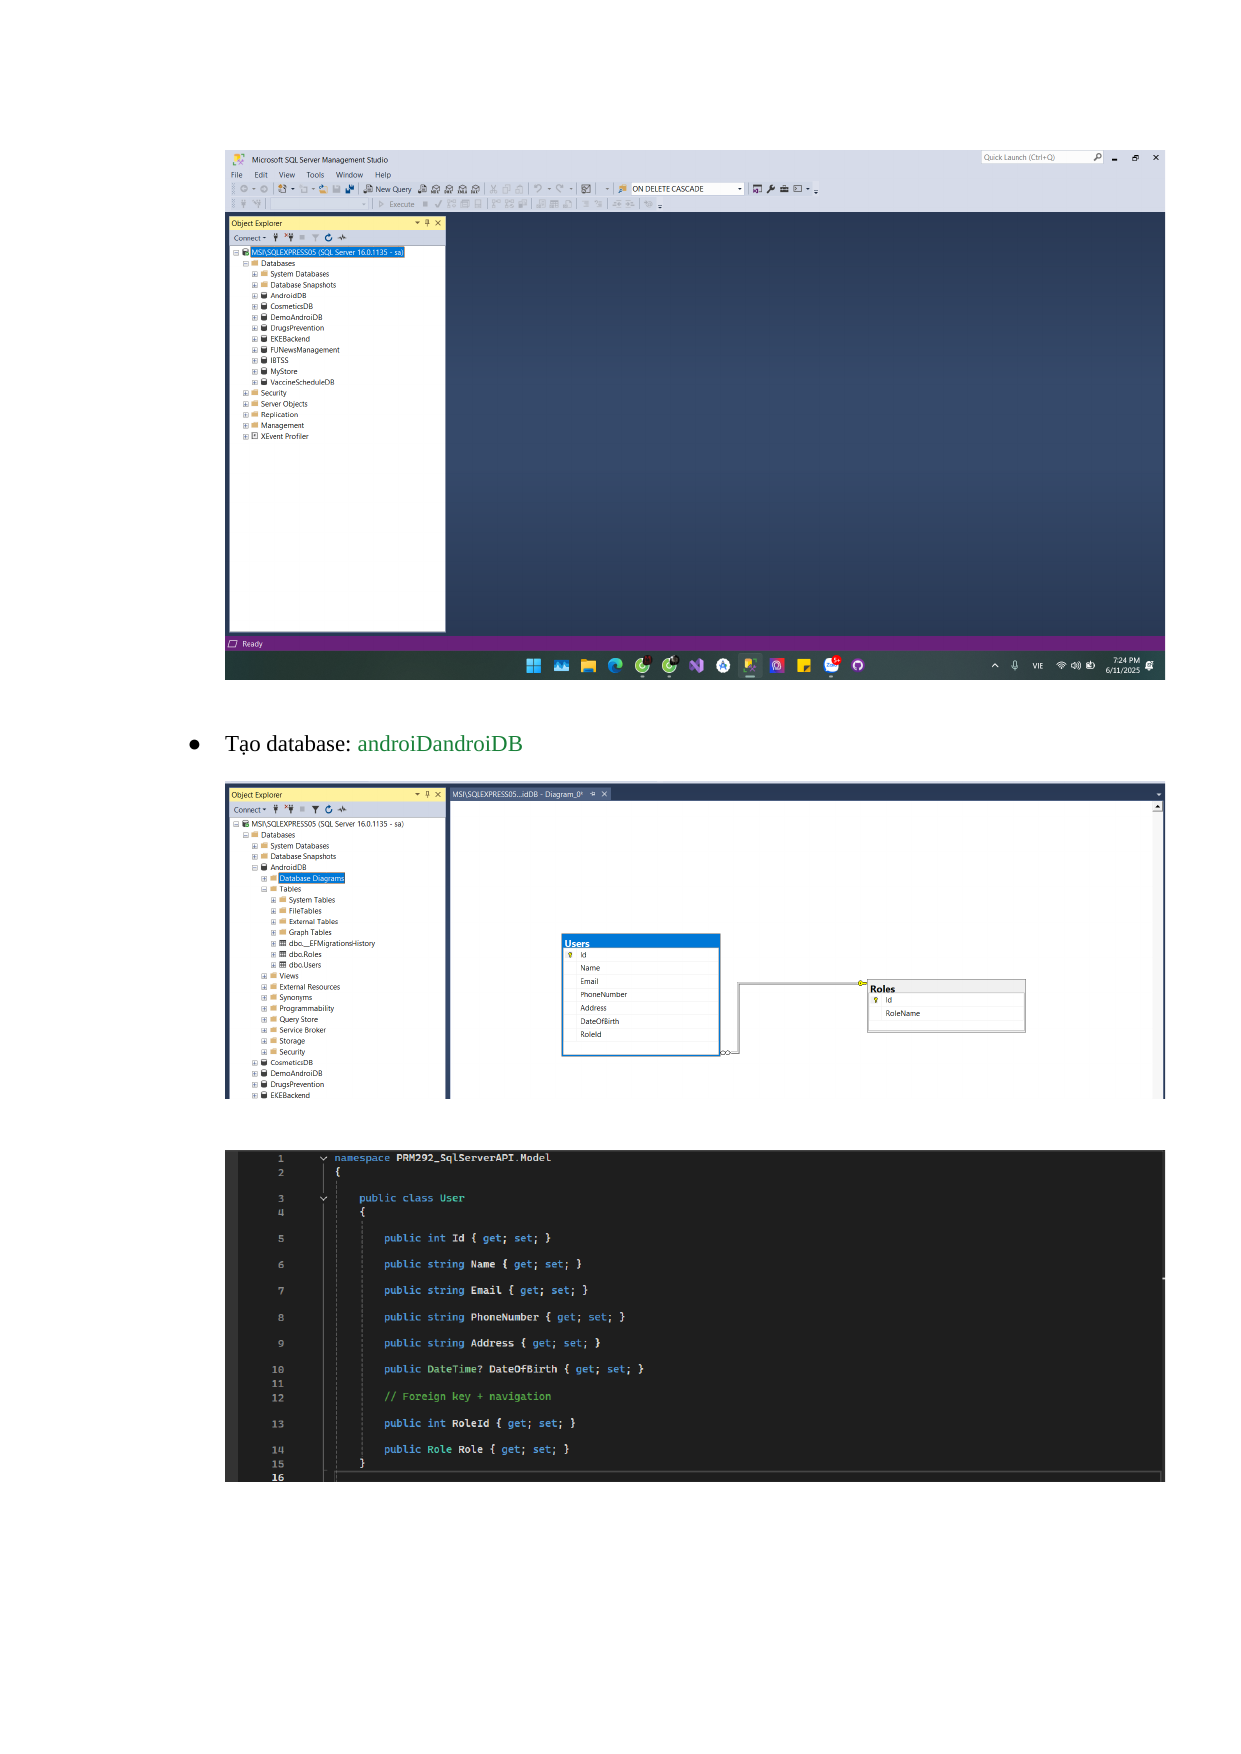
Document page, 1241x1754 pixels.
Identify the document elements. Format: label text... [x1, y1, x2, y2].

picture [225, 781, 1166, 1099]
list Tạo database: androiDandroiDB [187, 731, 1090, 757]
picture [225, 1150, 1166, 1482]
picture [225, 150, 1166, 680]
